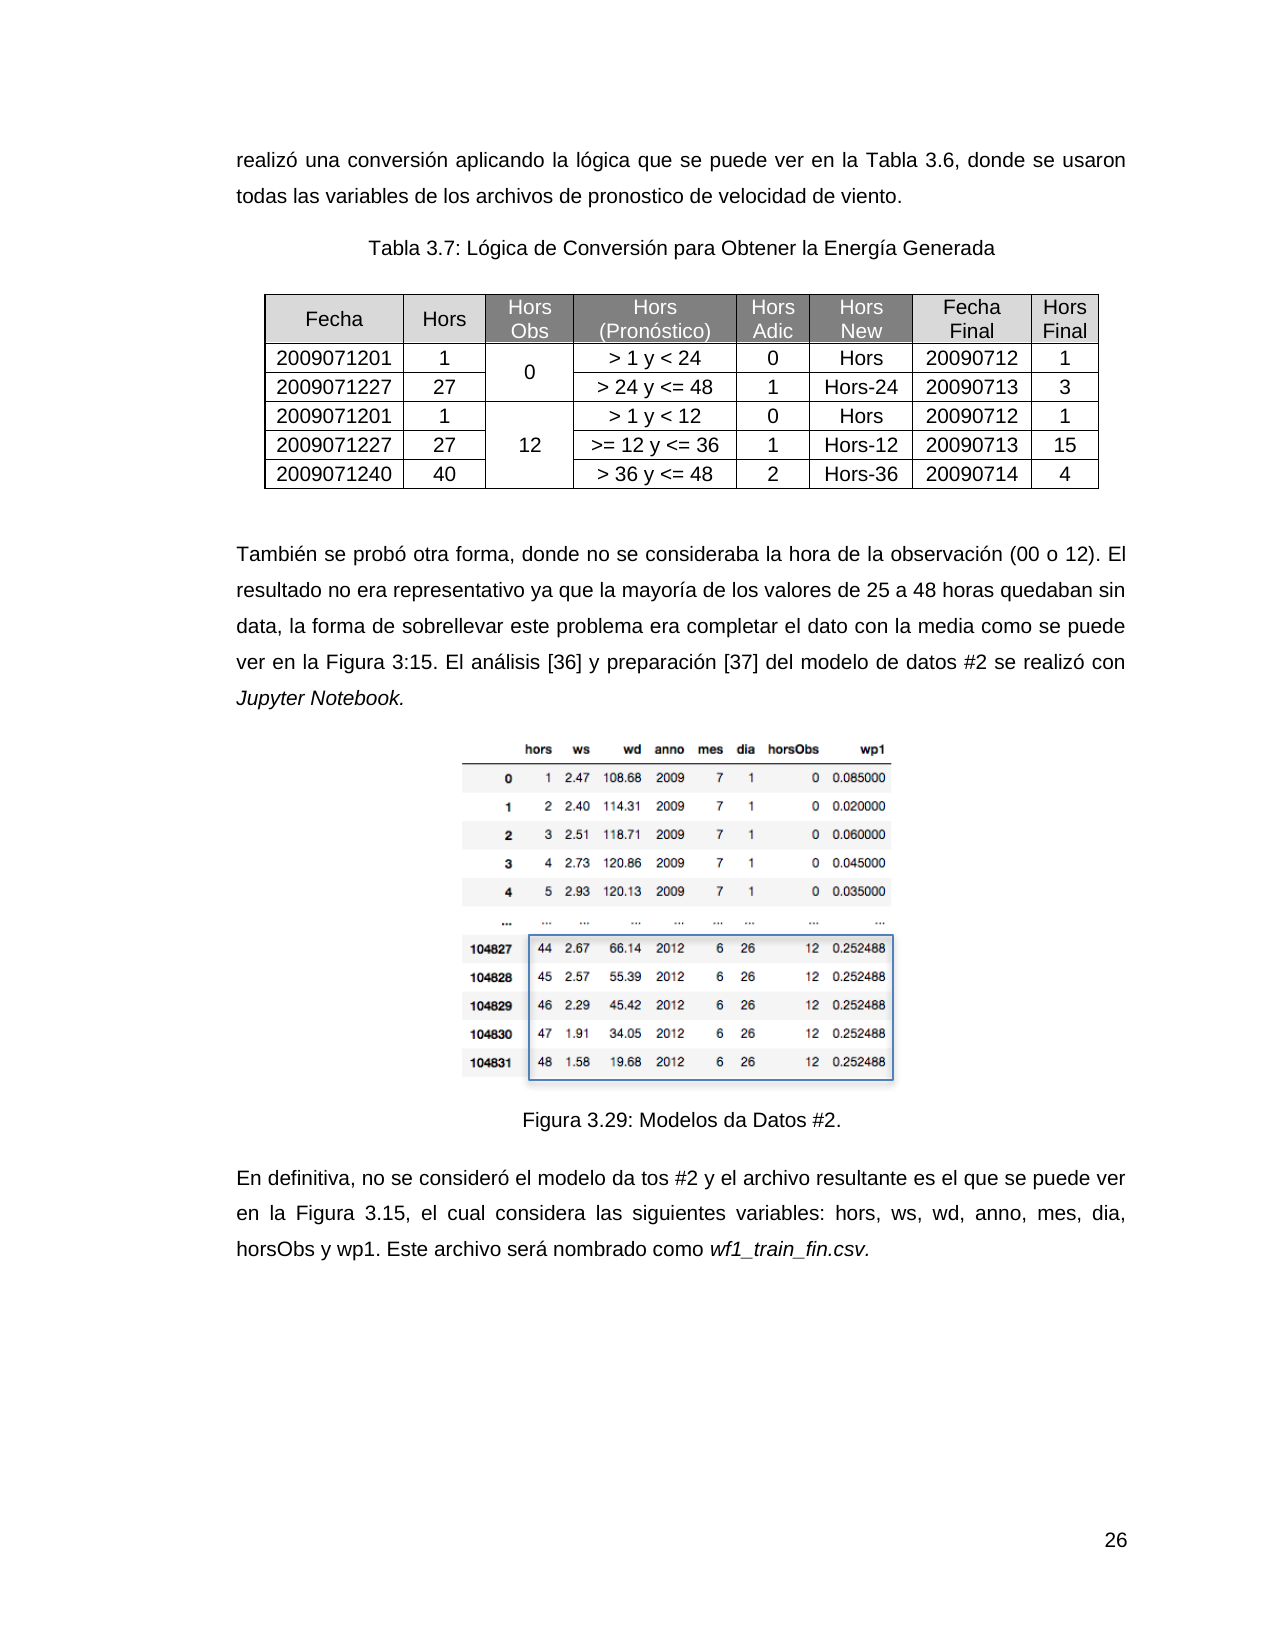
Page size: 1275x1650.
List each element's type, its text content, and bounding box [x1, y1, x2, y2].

table_cell > 36 y <= 48 [574, 460, 736, 488]
table_cell 40 [404, 460, 485, 488]
table_cell 2009071227 [266, 431, 403, 459]
table_cell Hors [810, 344, 912, 372]
table_cell 20090712 [913, 344, 1031, 372]
table_header Hors [404, 295, 485, 342]
table_cell 0 [486, 344, 573, 401]
table_cell 1 [404, 344, 485, 372]
table_header Hors Final [1032, 295, 1098, 342]
table_cell > 1 y < 24 [574, 344, 736, 372]
text También se probó otra forma, donde no se consideraba la hora de la observación (00 o 12). El resultado no era representativo ya que la mayoría de los valores de 25 a 48 horas quedaban sin data, la forma de sobrellevar este problema era completar el dato con la media como se puede ver en la Figura 3:15. El análisis [36] y preparación [37] del modelo de datos #2 se realizó con Jupyter Notebook. [236, 542, 1127, 710]
table_cell > 1 y < 12 [574, 402, 736, 430]
text En definitiva, no se consideró el modelo da tos #2 y el archivo resultante es el que se puede ver en la Figura 3.15, el cual considera las siguientes variables: hors, ws, wd, anno, mes, dia, horsObs y wp1. Este archivo será nombrado como wf1_train_fin.csv. [236, 1165, 1127, 1261]
table_cell > 24 y <= 48 [574, 373, 736, 401]
picture [530, 936, 892, 1079]
table_cell >= 12 y <= 36 [574, 431, 736, 459]
table_cell 20090712 [913, 402, 1031, 430]
table_cell 27 [404, 431, 485, 459]
table_cell Hors-24 [810, 373, 912, 401]
table_cell 12 [486, 402, 573, 488]
table_cell 20090713 [913, 431, 1031, 459]
table_cell 0 [737, 344, 809, 372]
table_cell 0 [737, 402, 809, 430]
table_cell 20090713 [913, 373, 1031, 401]
table_cell 1 [1032, 402, 1098, 430]
table_cell 1 [1032, 344, 1098, 372]
table_cell 2009071201 [266, 402, 403, 430]
table_cell 2009071227 [266, 373, 403, 401]
table_cell Hors [810, 402, 912, 430]
table_cell Hors-12 [810, 431, 912, 459]
table_cell 1 [737, 431, 809, 459]
table_header Hors Adic [737, 295, 809, 342]
table_header Fecha [266, 295, 403, 342]
table_header Fecha Final [913, 295, 1031, 342]
table_cell 2009071201 [266, 344, 403, 372]
picture [459, 738, 905, 1080]
table_header Hors (Pronóstico) [574, 295, 736, 342]
table_cell 1 [737, 373, 809, 401]
table_cell 4 [1032, 460, 1098, 488]
table_header Hors New [810, 295, 912, 342]
table_cell 27 [404, 373, 485, 401]
table_cell 2009071240 [266, 460, 403, 488]
table_cell 15 [1032, 431, 1098, 459]
table_cell 2 [737, 460, 809, 488]
table_cell 1 [404, 402, 485, 430]
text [236, 148, 1127, 208]
table_cell 20090714 [913, 460, 1031, 488]
table_cell 3 [1032, 373, 1098, 401]
table_cell Hors-36 [810, 460, 912, 488]
table_header Hors Obs [486, 295, 573, 342]
